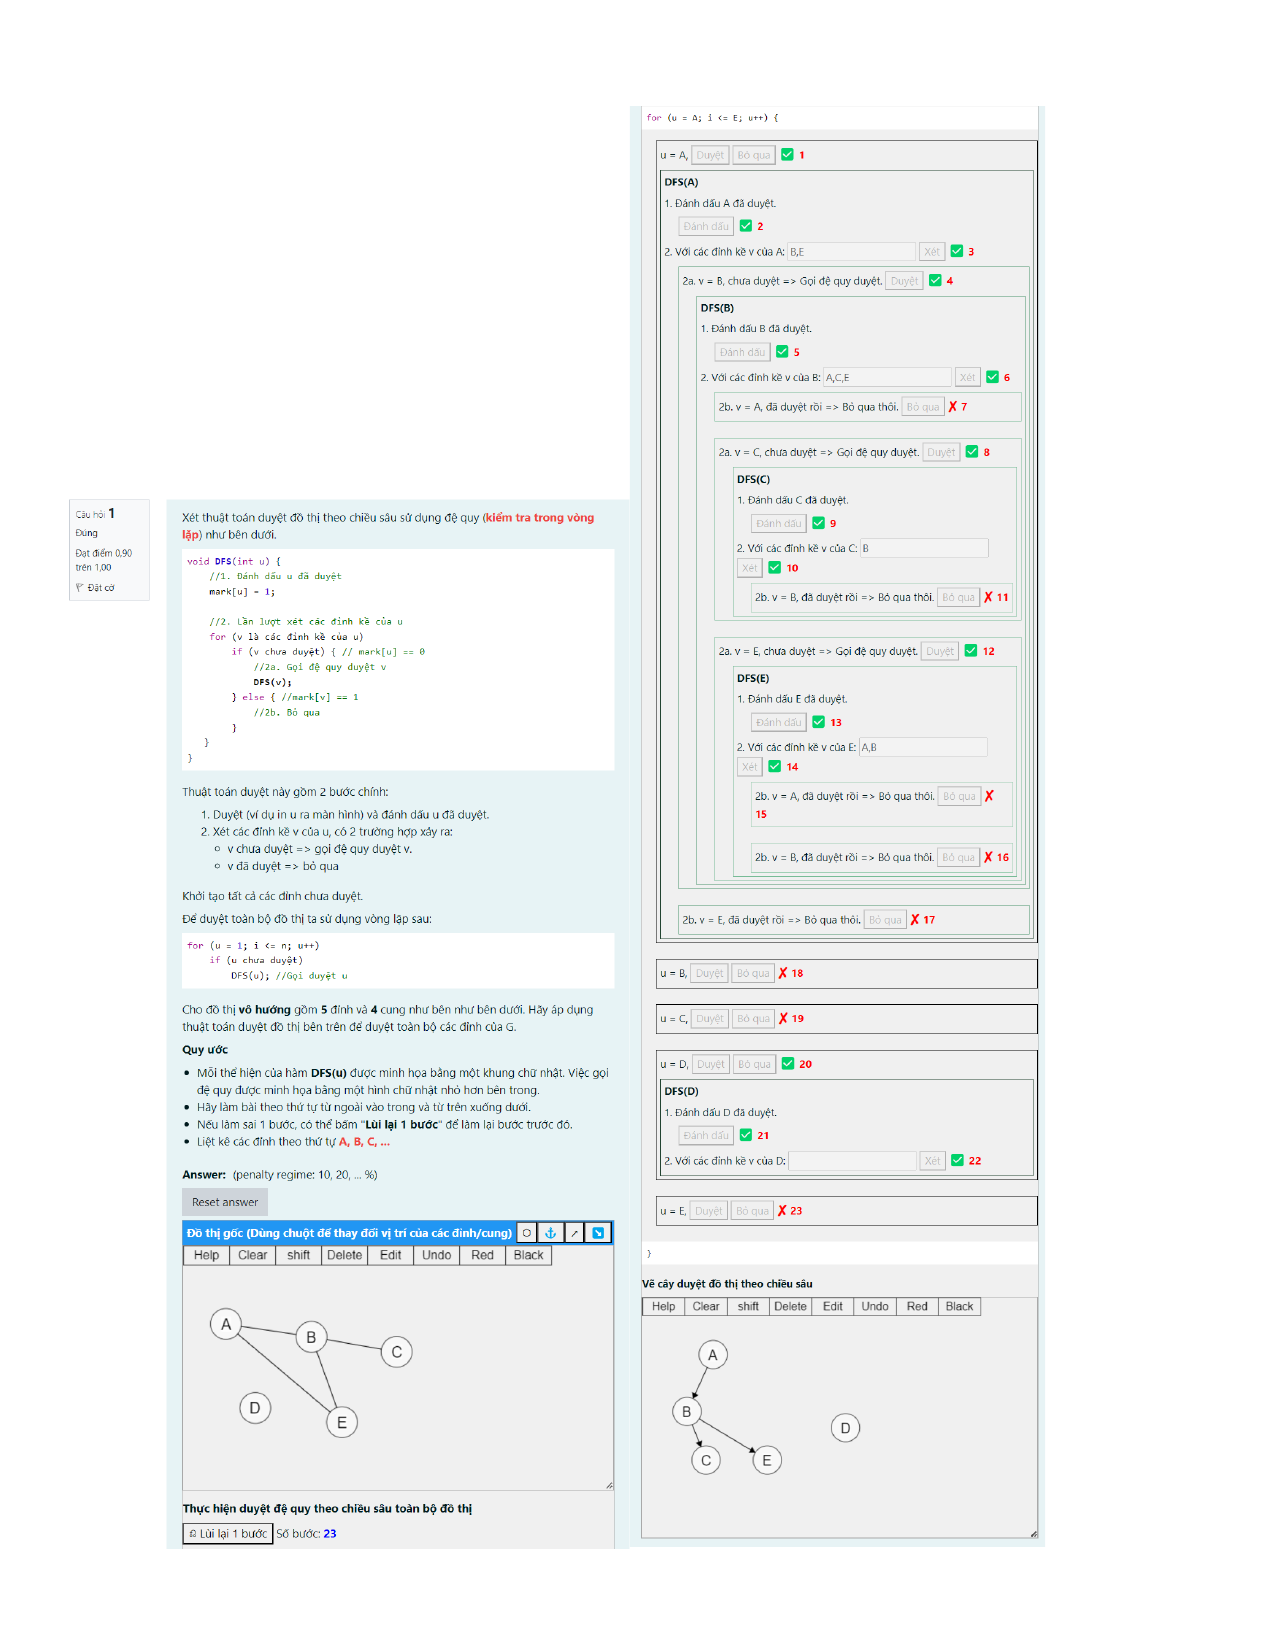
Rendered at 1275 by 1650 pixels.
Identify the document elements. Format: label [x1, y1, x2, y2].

picture [59, 106, 1046, 1549]
